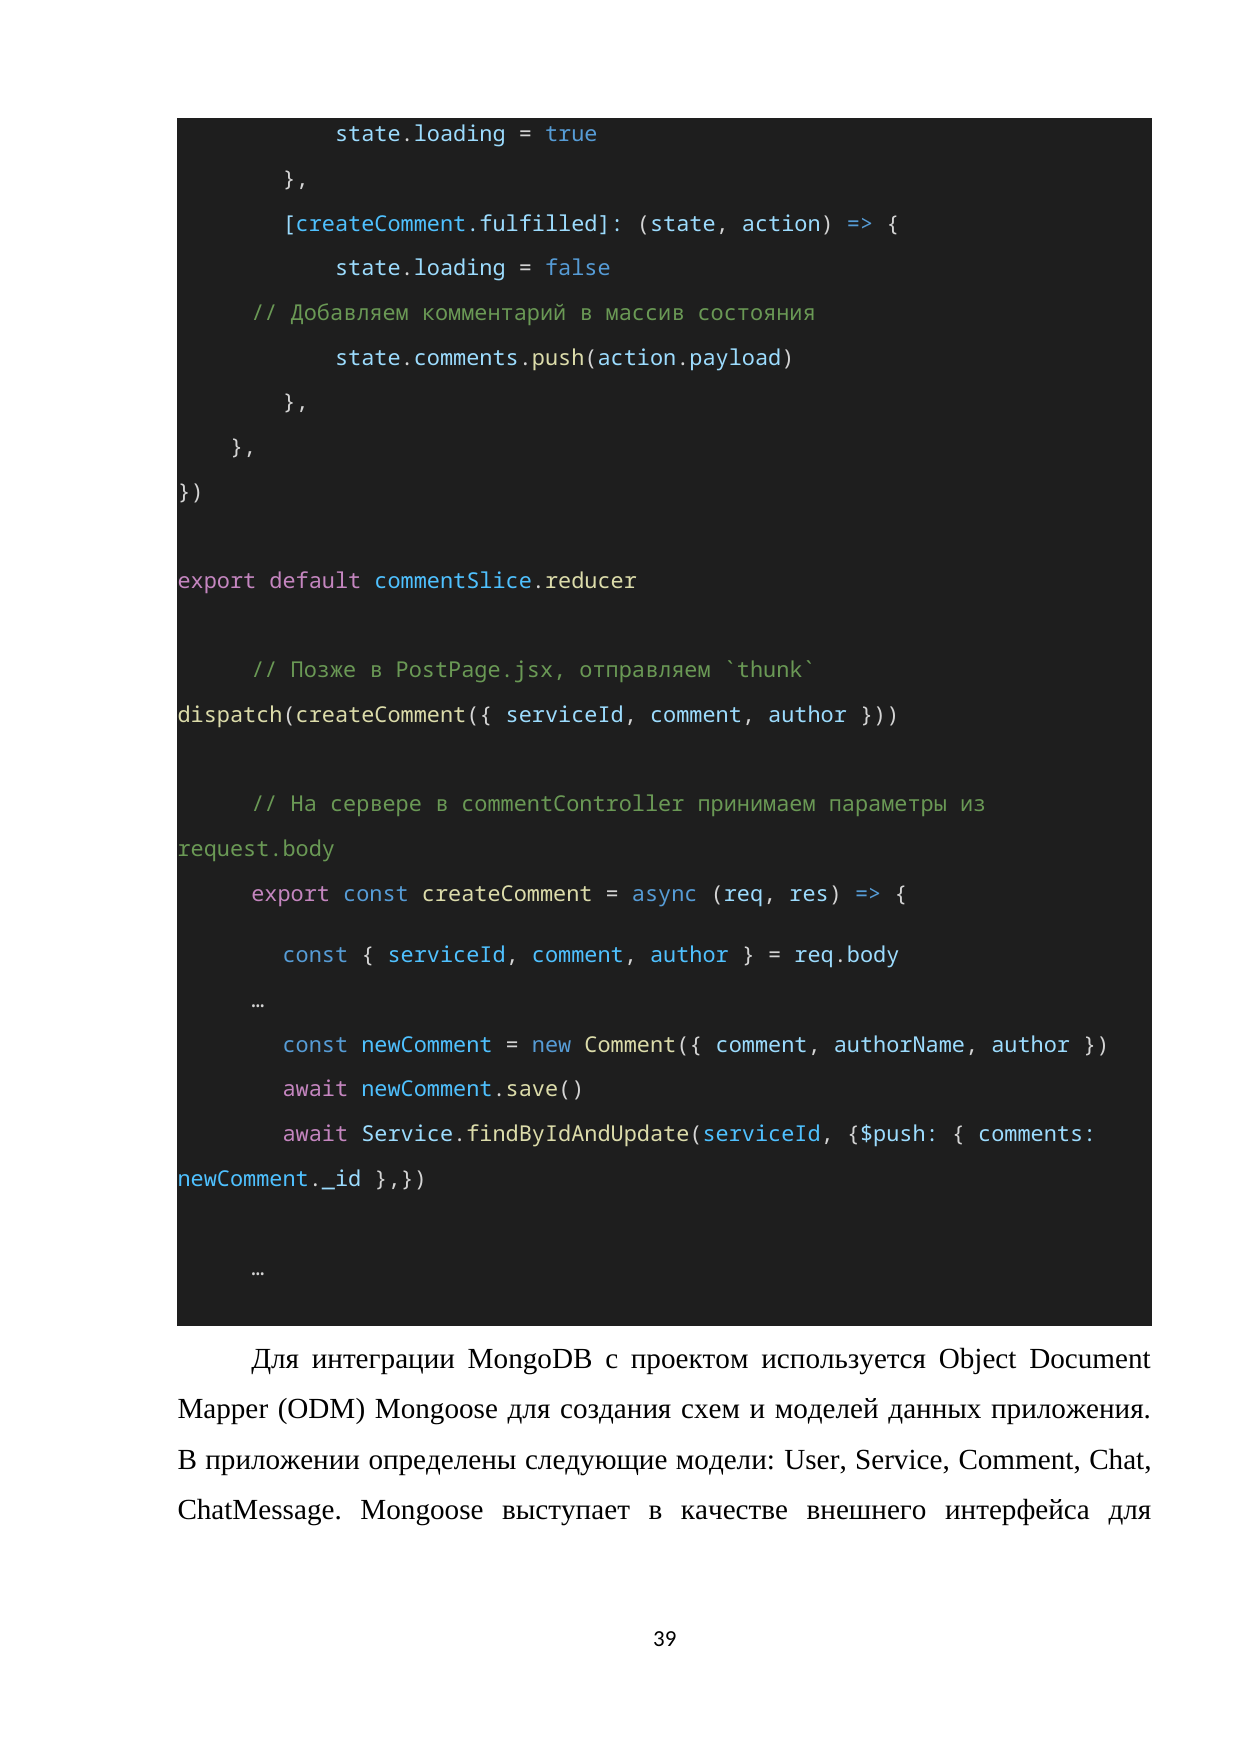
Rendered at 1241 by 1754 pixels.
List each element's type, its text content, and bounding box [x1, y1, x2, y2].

text }, [177, 163, 1152, 193]
text // Добавляем комментарий в массив состояния [177, 297, 1152, 327]
text … [177, 1252, 1152, 1282]
text state.loading = true [177, 118, 1152, 148]
text [createComment.fulfilled]: (state, action) => { [177, 207, 1152, 237]
text … [177, 984, 1152, 1014]
text state.comments.push(action.payload) [177, 342, 1152, 371]
text export default commentSlice.reducer [177, 565, 1152, 595]
text const { serviceId, comment, author } = req.body [177, 939, 1152, 969]
text }) [177, 476, 1152, 505]
text dispatch(createComment({ serviceId, comment, author })) [177, 699, 1152, 729]
text }, [177, 386, 1152, 416]
text }, [177, 431, 1152, 461]
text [177, 1341, 1152, 1526]
text await Service.findByIdAndUpdate(serviceId, {$push: { comments: newComment._id },}) [177, 1118, 1152, 1192]
text // На сервере в commentController принимаем параметры из request.body [177, 788, 1152, 863]
text state.loading = false [177, 252, 1152, 282]
text // Позже в PostPage.jsx, отправляем `thunk` [177, 654, 1152, 684]
text export const createComment = async (req, res) => { [177, 878, 1152, 908]
text const newComment = new Comment({ comment, authorName, author }) [177, 1028, 1152, 1058]
text await newComment.save() [177, 1073, 1152, 1103]
